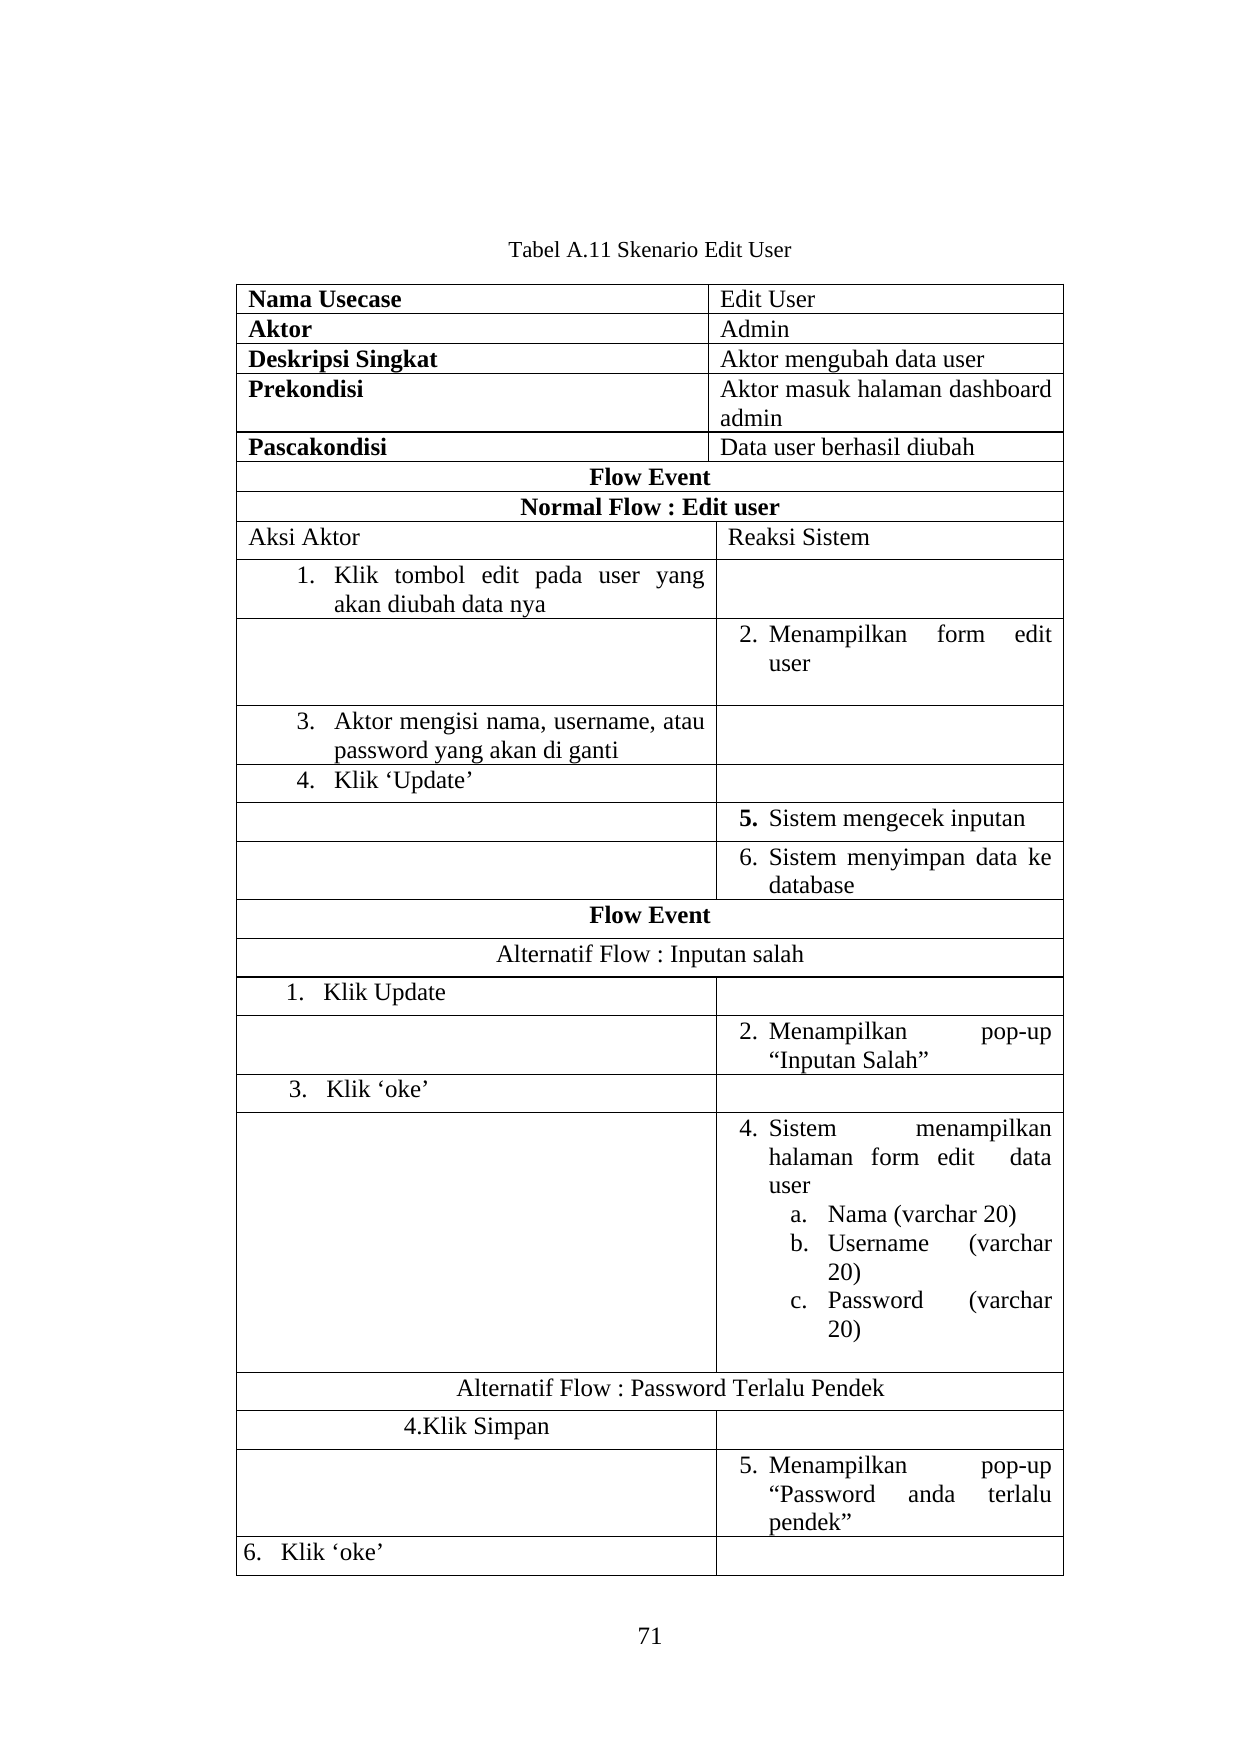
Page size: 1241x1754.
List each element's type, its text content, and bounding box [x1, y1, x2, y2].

table_cell [237, 1450, 716, 1536]
table_header Nama Usecase [237, 285, 708, 313]
table_cell Flow Event [237, 900, 1063, 938]
table_cell [717, 1537, 1063, 1575]
table_cell Sistem menampilkan halaman form edit data user Nama (varchar 20) Username (varchar 20) Password (varchar 20) [717, 1113, 1063, 1372]
table_cell Aktor mengubah data user [709, 344, 1063, 373]
table_cell Deskripsi Singkat [237, 344, 708, 373]
table_cell Klik tombol edit pada user yang akan diubah data nya [237, 560, 716, 618]
table_cell Klik ‘oke’ [237, 1075, 716, 1112]
table_cell Menampilkan form edit user [717, 619, 1063, 705]
table_cell Admin [709, 314, 1063, 343]
table_cell Klik ‘oke’ [237, 1537, 716, 1575]
table_cell Menampilkan pop-up “Password anda terlalu pendek” [717, 1450, 1063, 1536]
table_cell Flow Event [237, 462, 1063, 491]
table_cell Pascakondisi [237, 433, 708, 461]
table_cell Normal Flow : Edit user [237, 492, 1063, 521]
table_cell [717, 560, 1063, 618]
table_cell Aktor masuk halaman dashboard admin [709, 374, 1063, 431]
table_cell Klik ‘Update’ [237, 765, 716, 802]
table_cell Aktor [237, 314, 708, 343]
table_cell [717, 1411, 1063, 1449]
table_cell [717, 706, 1063, 764]
table_cell [237, 803, 716, 841]
table_cell [717, 978, 1063, 1015]
table_cell Prekondisi [237, 374, 708, 431]
table_cell Alternatif Flow : Inputan salah [237, 939, 1063, 976]
table_cell Sistem menyimpan data ke database [717, 842, 1063, 899]
table_cell Reaksi Sistem [717, 522, 1063, 559]
table_cell [717, 1075, 1063, 1112]
table_cell 4.Klik Simpan [237, 1411, 716, 1449]
table_header Edit User [709, 285, 1063, 313]
table_cell Aktor mengisi nama, username, atau password yang akan di ganti [237, 706, 716, 764]
table_cell [717, 765, 1063, 802]
table_cell Menampilkan pop-up “Inputan Salah” [717, 1016, 1063, 1073]
table_cell [237, 619, 716, 705]
table_cell Aksi Aktor [237, 522, 716, 559]
table_cell Klik Update [237, 978, 716, 1015]
table_cell [237, 1113, 716, 1372]
table_cell Sistem mengecek inputan [717, 803, 1063, 841]
table_cell [237, 842, 716, 899]
table_cell Data user berhasil diubah [709, 433, 1063, 461]
table_cell [237, 1016, 716, 1073]
table_cell Alternatif Flow : Password Terlalu Pendek [237, 1373, 1063, 1410]
